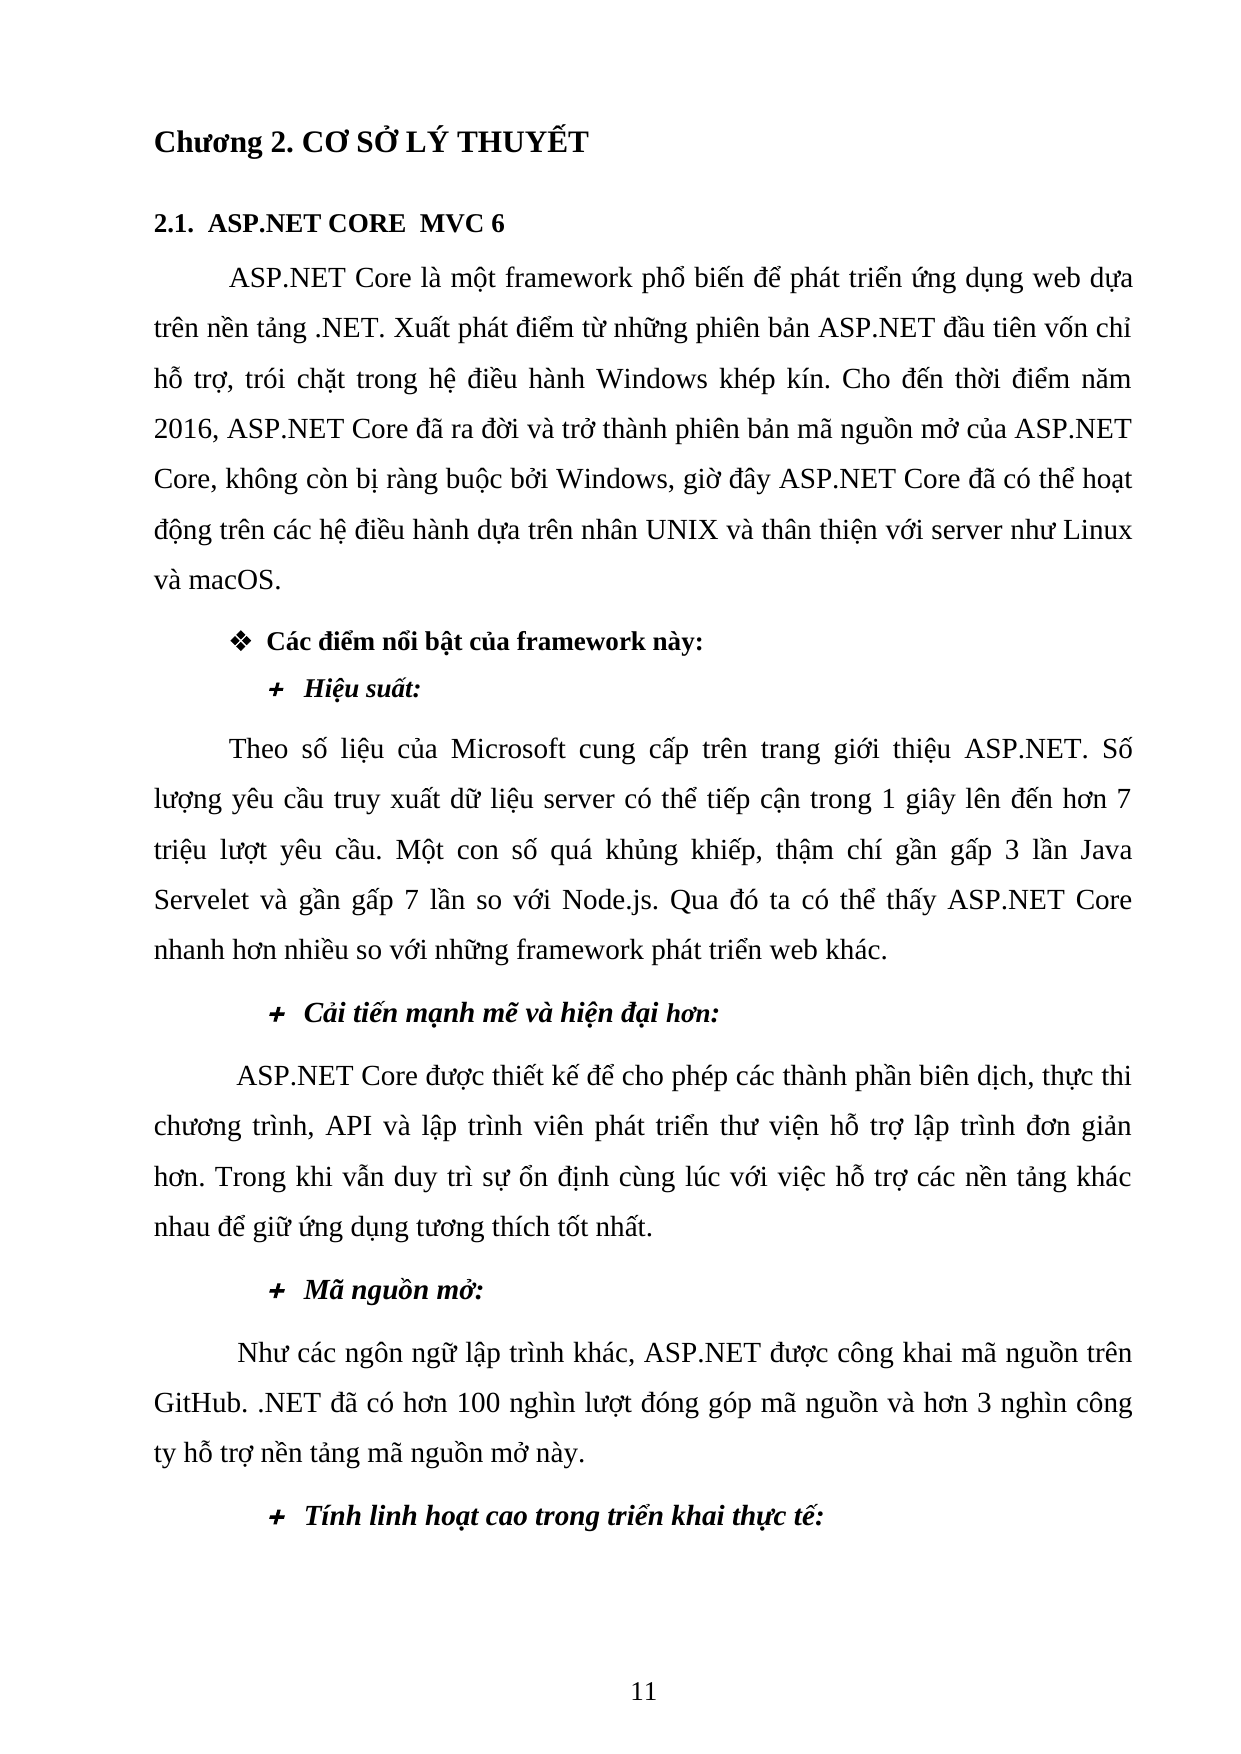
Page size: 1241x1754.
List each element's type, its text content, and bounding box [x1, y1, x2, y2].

text ASP.NET Core được thiết kế để cho phép các thành phần biên dịch, thực thi chương trình, API và lập trình viên phát triển thư viện hỗ trợ lập trình đơn giản hơn. Trong khi vẫn duy trì sự ổn định cùng lúc với việc hỗ trợ các nền tảng khác nhau để giữ ứng dụng tương thích tốt nhất. [153, 1058, 1134, 1243]
list Tính linh hoạt cao trong triển khai thực tế: [266, 1498, 1134, 1532]
text CƠ SỞ LÝ THUYẾT [153, 123, 1134, 159]
list Hiệu suất: [266, 672, 1134, 703]
text ASP.NET Core là một framework phổ biến để phát triển ứng dụng web dựa trên nền tảng .NET. Xuất phát điểm từ những phiên bản ASP.NET đầu tiên vốn chỉ hỗ trợ, trói chặt trong hệ điều hành Windows khép kín. Cho đến thời điểm năm 2016, ASP.NET Core đã ra đời và trở thành phiên bản mã nguồn mở của ASP.NET Core, không còn bị ràng buộc bởi Windows, giờ đây ASP.NET Core đã có thể hoạt động trên các hệ điều hành dựa trên nhân UNIX và thân thiện với server như Linux và macOS. [153, 260, 1134, 596]
text Như các ngôn ngữ lập trình khác, ASP.NET được công khai mã nguồn trên GitHub. .NET đã có hơn 100 nghìn lượt đóng góp mã nguồn và hơn 3 nghìn công ty hỗ trợ nền tảng mã nguồn mở này. [153, 1335, 1134, 1469]
list Các điểm nổi bật của framework này: [228, 625, 1134, 656]
text ASP.NET Core mvc 6 [153, 207, 1134, 238]
list Cải tiến mạnh mẽ và hiện đại hơn: [266, 995, 1134, 1029]
text Theo số liệu của Microsoft cung cấp trên trang giới thiệu ASP.NET. Số lượng yêu cầu truy xuất dữ liệu server có thể tiếp cận trong 1 giây lên đến hơn 7 triệu lượt yêu cầu. Một con số quá khủng khiếp, thậm chí gần gấp 3 lần Java Servelet và gần gấp 7 lần so với Node.js. Qua đó ta có thể thấy ASP.NET Core nhanh hơn nhiều so với những framework phát triển web khác. [153, 731, 1134, 966]
list Mã nguồn mở: [266, 1272, 1134, 1306]
